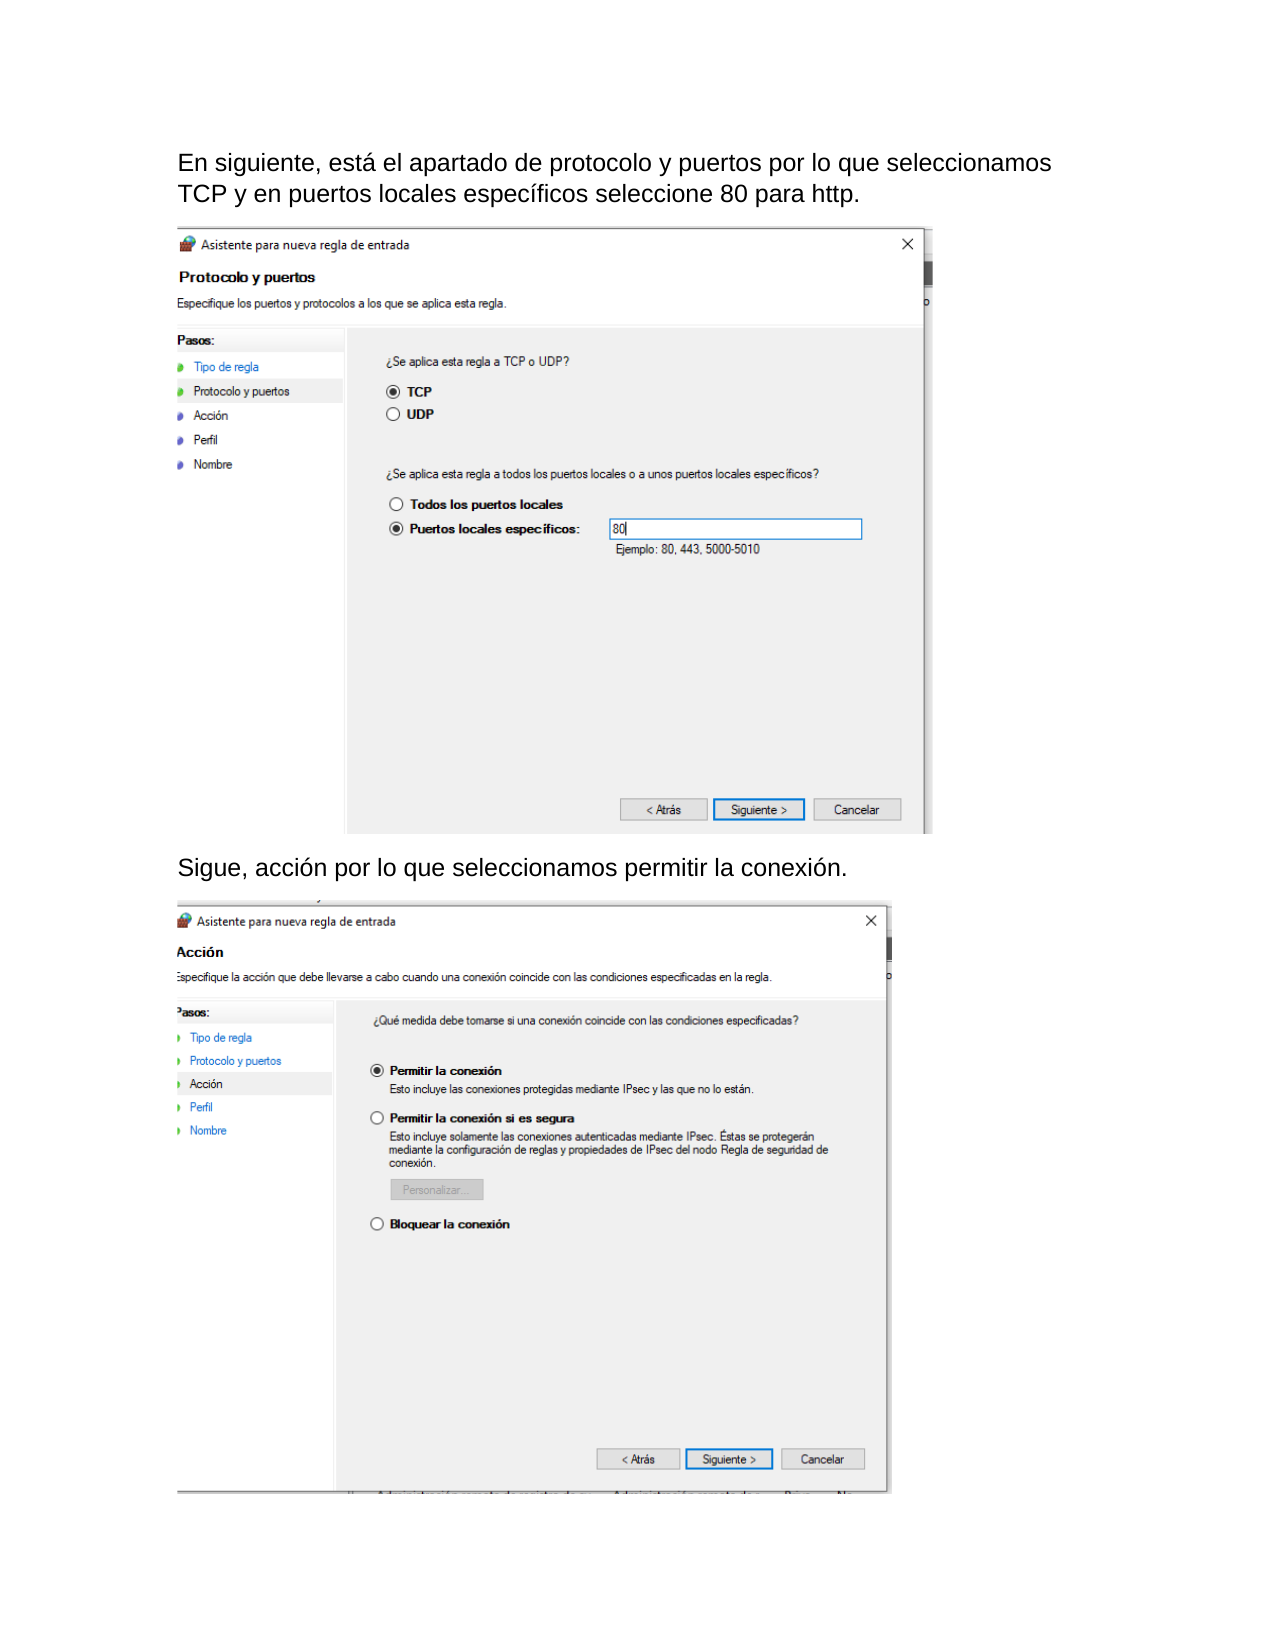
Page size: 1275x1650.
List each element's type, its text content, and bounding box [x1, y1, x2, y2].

text En siguiente, está el apartado de protocolo y puertos por lo que seleccionamos TCP y en puertos locales específicos seleccione 80 para http. [177, 148, 1098, 207]
picture [177, 226, 933, 834]
text Sigue, acción por lo que seleccionamos permitir la conexión. [177, 852, 1098, 881]
picture [177, 900, 892, 1494]
